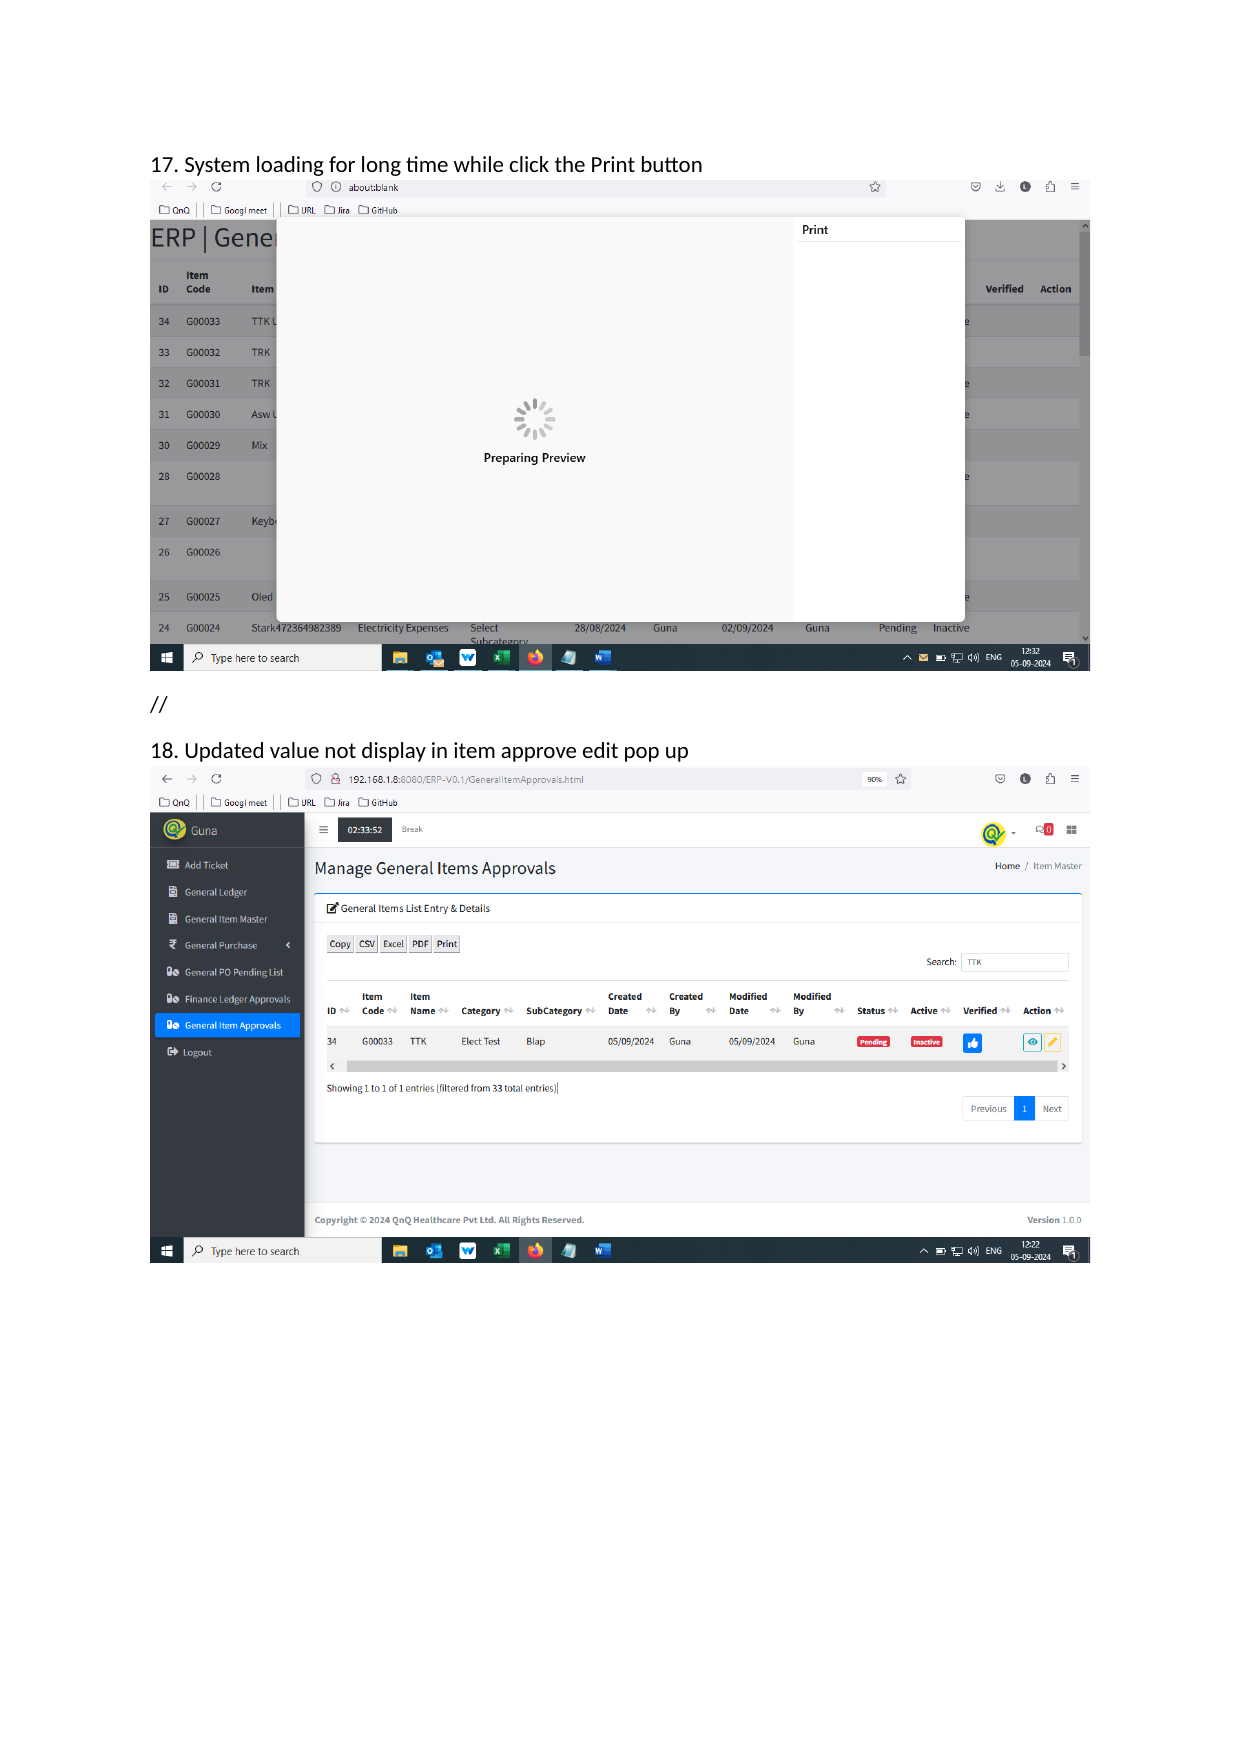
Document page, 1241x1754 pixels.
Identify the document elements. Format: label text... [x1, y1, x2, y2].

text 18. Updated value not display in item approve edit pop up [150, 737, 1090, 766]
picture [150, 180, 1091, 671]
text 17. System loading for long time while click the Print button [150, 150, 1090, 180]
text // [150, 690, 1090, 718]
picture [150, 766, 1091, 1263]
